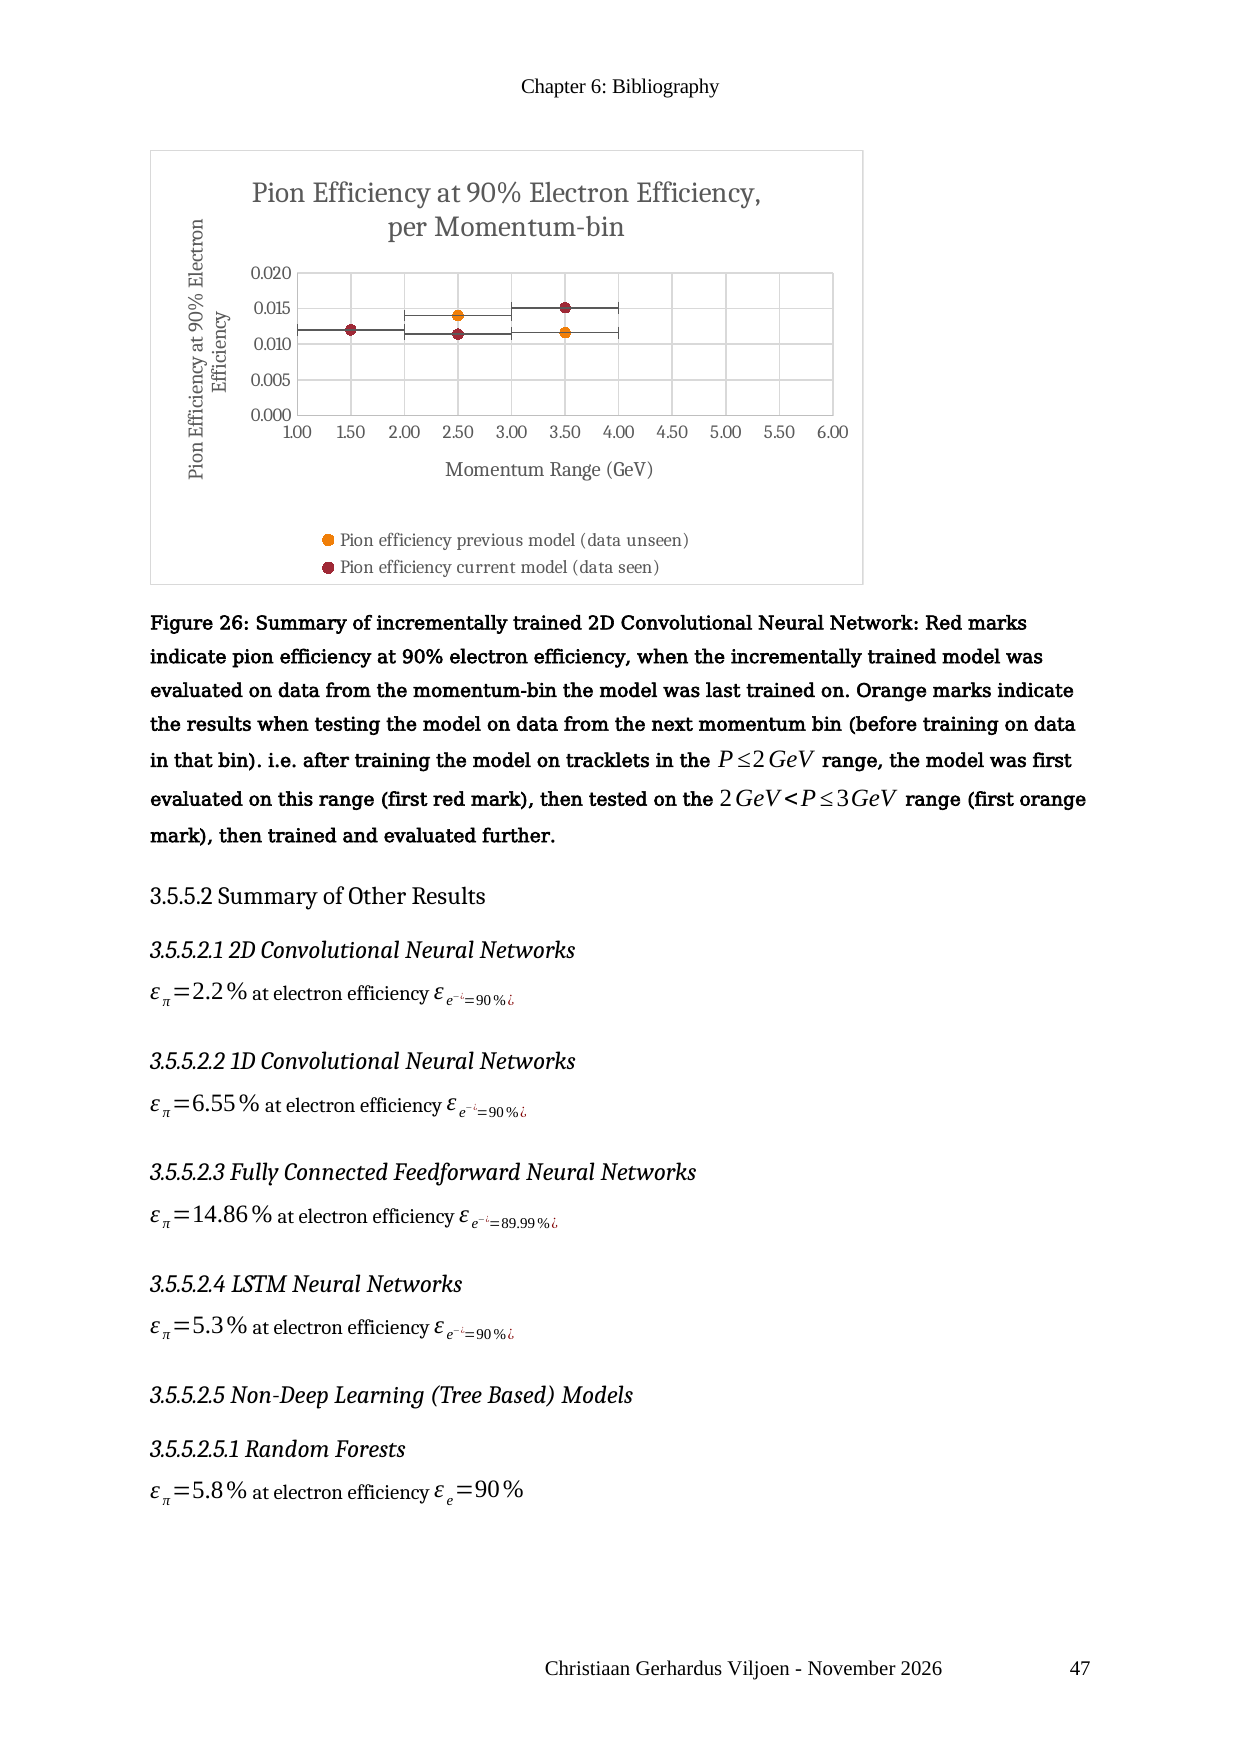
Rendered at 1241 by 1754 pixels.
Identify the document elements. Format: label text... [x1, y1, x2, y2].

subtitle 1D Convolutional Neural Networks [150, 1047, 1090, 1076]
subtitle 2D Convolutional Neural Networks [150, 936, 1090, 964]
text at electron efficiency [150, 1199, 1090, 1233]
text at electron efficiency [150, 1088, 1090, 1121]
subtitle Random Forests [150, 1434, 1090, 1463]
subtitle Non-Deep Learning (Tree Based) Models [150, 1381, 1090, 1409]
text Figure : Summary of incrementally trained 2D Convolutional Neural Network: Red marks indicate pion efficiency at 90% electron efficiency, when the incrementally trained model was evaluated on data from the momentum-bin the model was last trained on. Orange marks indicate the results when testing the model on data from the next momentum bin (before training on data in that bin). i.e. after training the model on tracklets in the range, the model was first evaluated on this range (first red mark), then tested on the range (first orange mark), then trained and evaluated further. [150, 611, 1090, 846]
text at electron efficiency [150, 1311, 1090, 1344]
subtitle Fully Connected Feedforward Neural Networks [150, 1158, 1090, 1187]
subtitle LSTM Neural Networks [150, 1269, 1090, 1298]
text at electron efficiency [150, 977, 1090, 1010]
text at electron efficiency [150, 1476, 1090, 1509]
subtitle Summary of Other Results [150, 882, 1090, 911]
